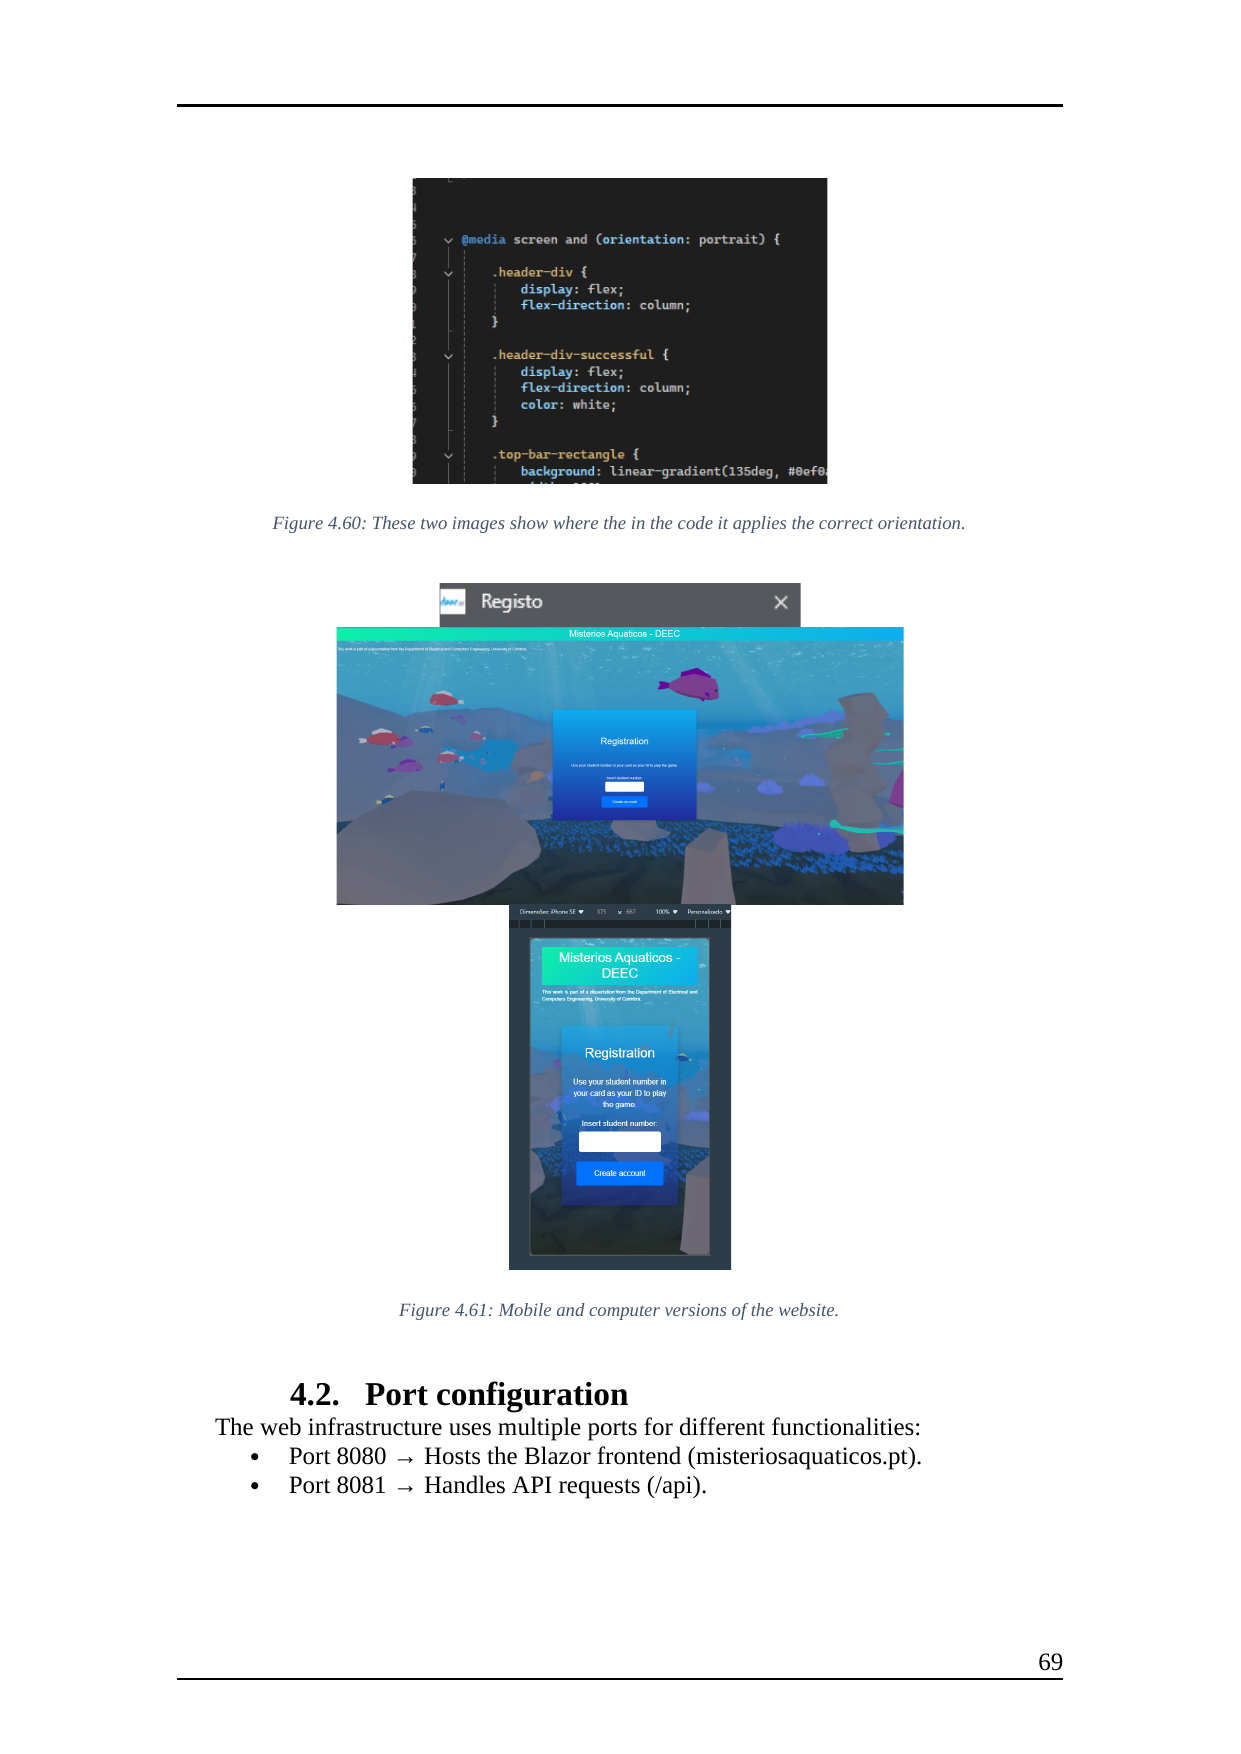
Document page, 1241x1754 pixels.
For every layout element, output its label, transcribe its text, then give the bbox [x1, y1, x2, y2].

subtitle Port configuration [290, 1374, 1063, 1412]
picture [336, 583, 904, 1270]
text The web infrastructure uses multiple ports for different functionalities: [177, 1412, 1063, 1441]
picture [412, 178, 828, 484]
list Port 8080 → Hosts the Blazor frontend (misteriosaquaticos.pt). [251, 1441, 1063, 1470]
list Port 8081 → Handles API requests (/api). [251, 1470, 1063, 1498]
